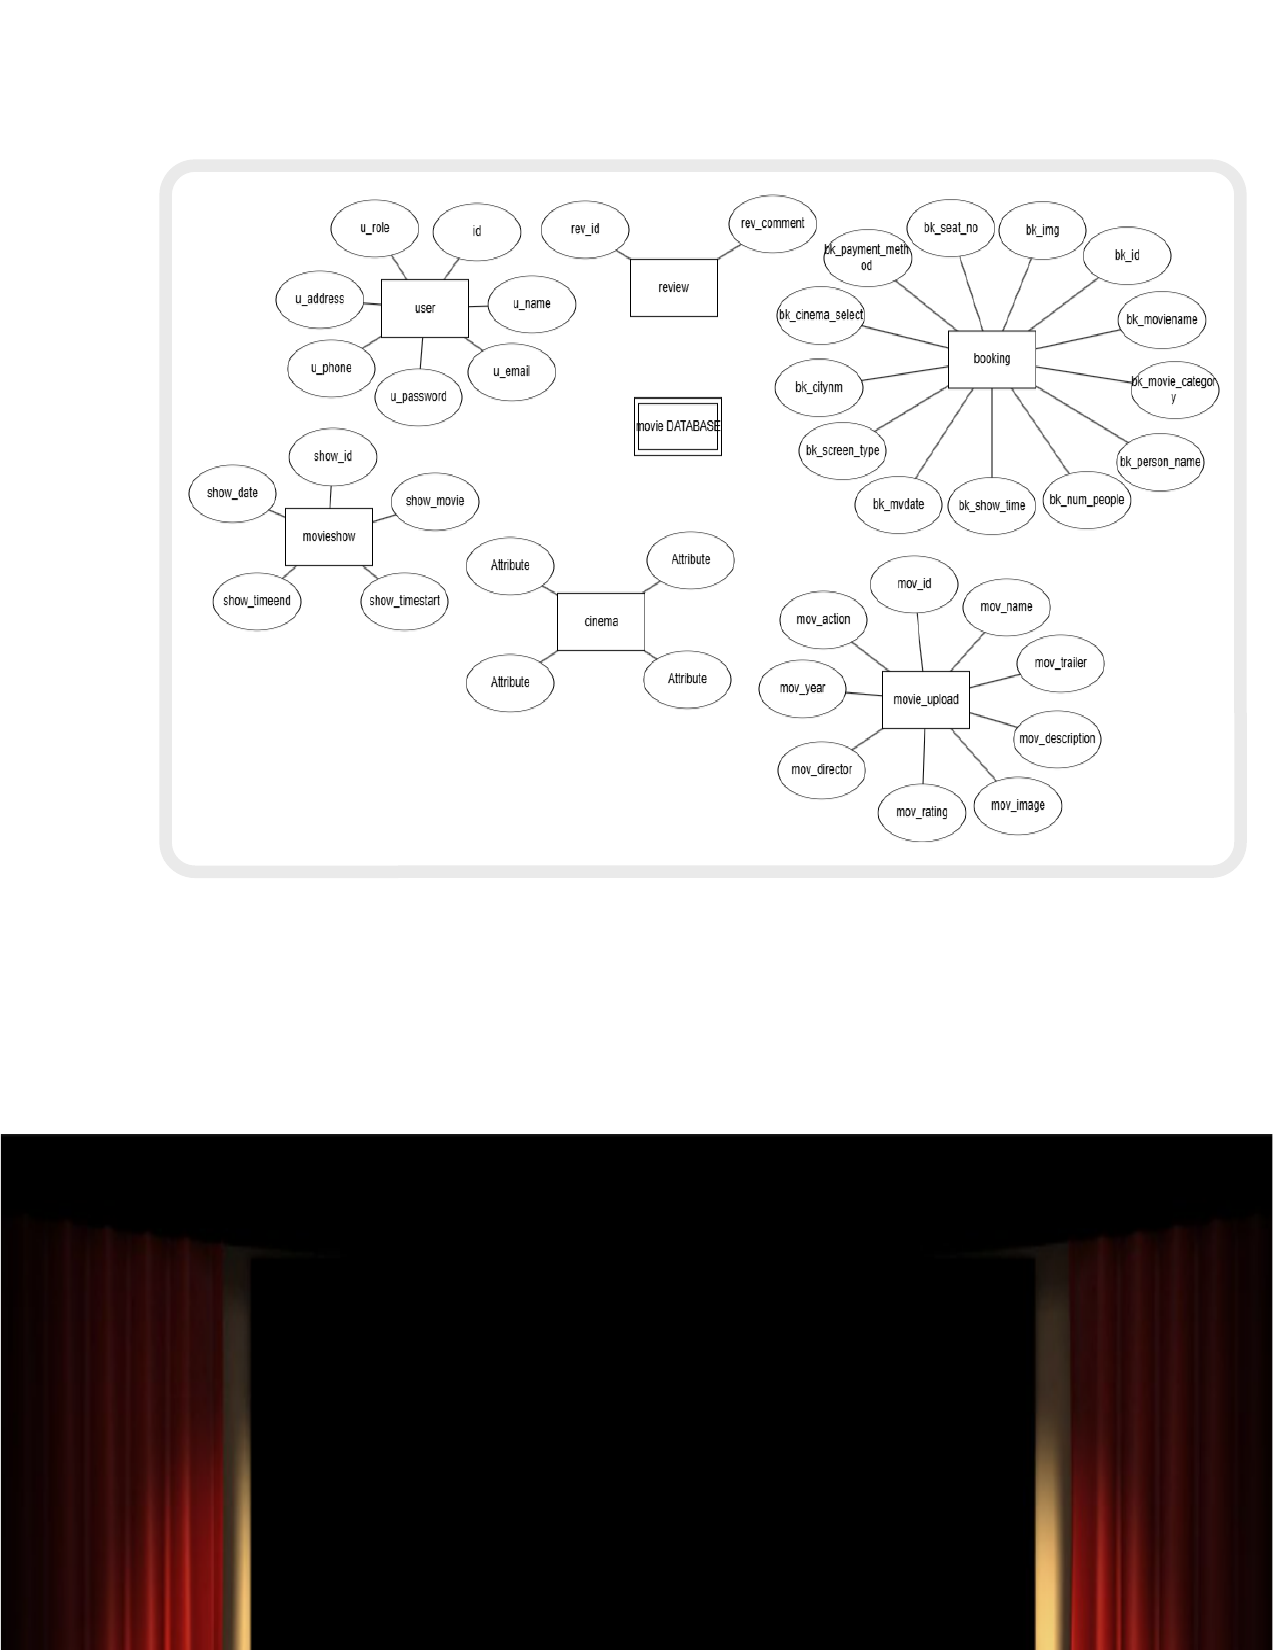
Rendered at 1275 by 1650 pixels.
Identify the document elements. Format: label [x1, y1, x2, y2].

picture [0, 1134, 1273, 1650]
picture [172, 172, 1234, 865]
